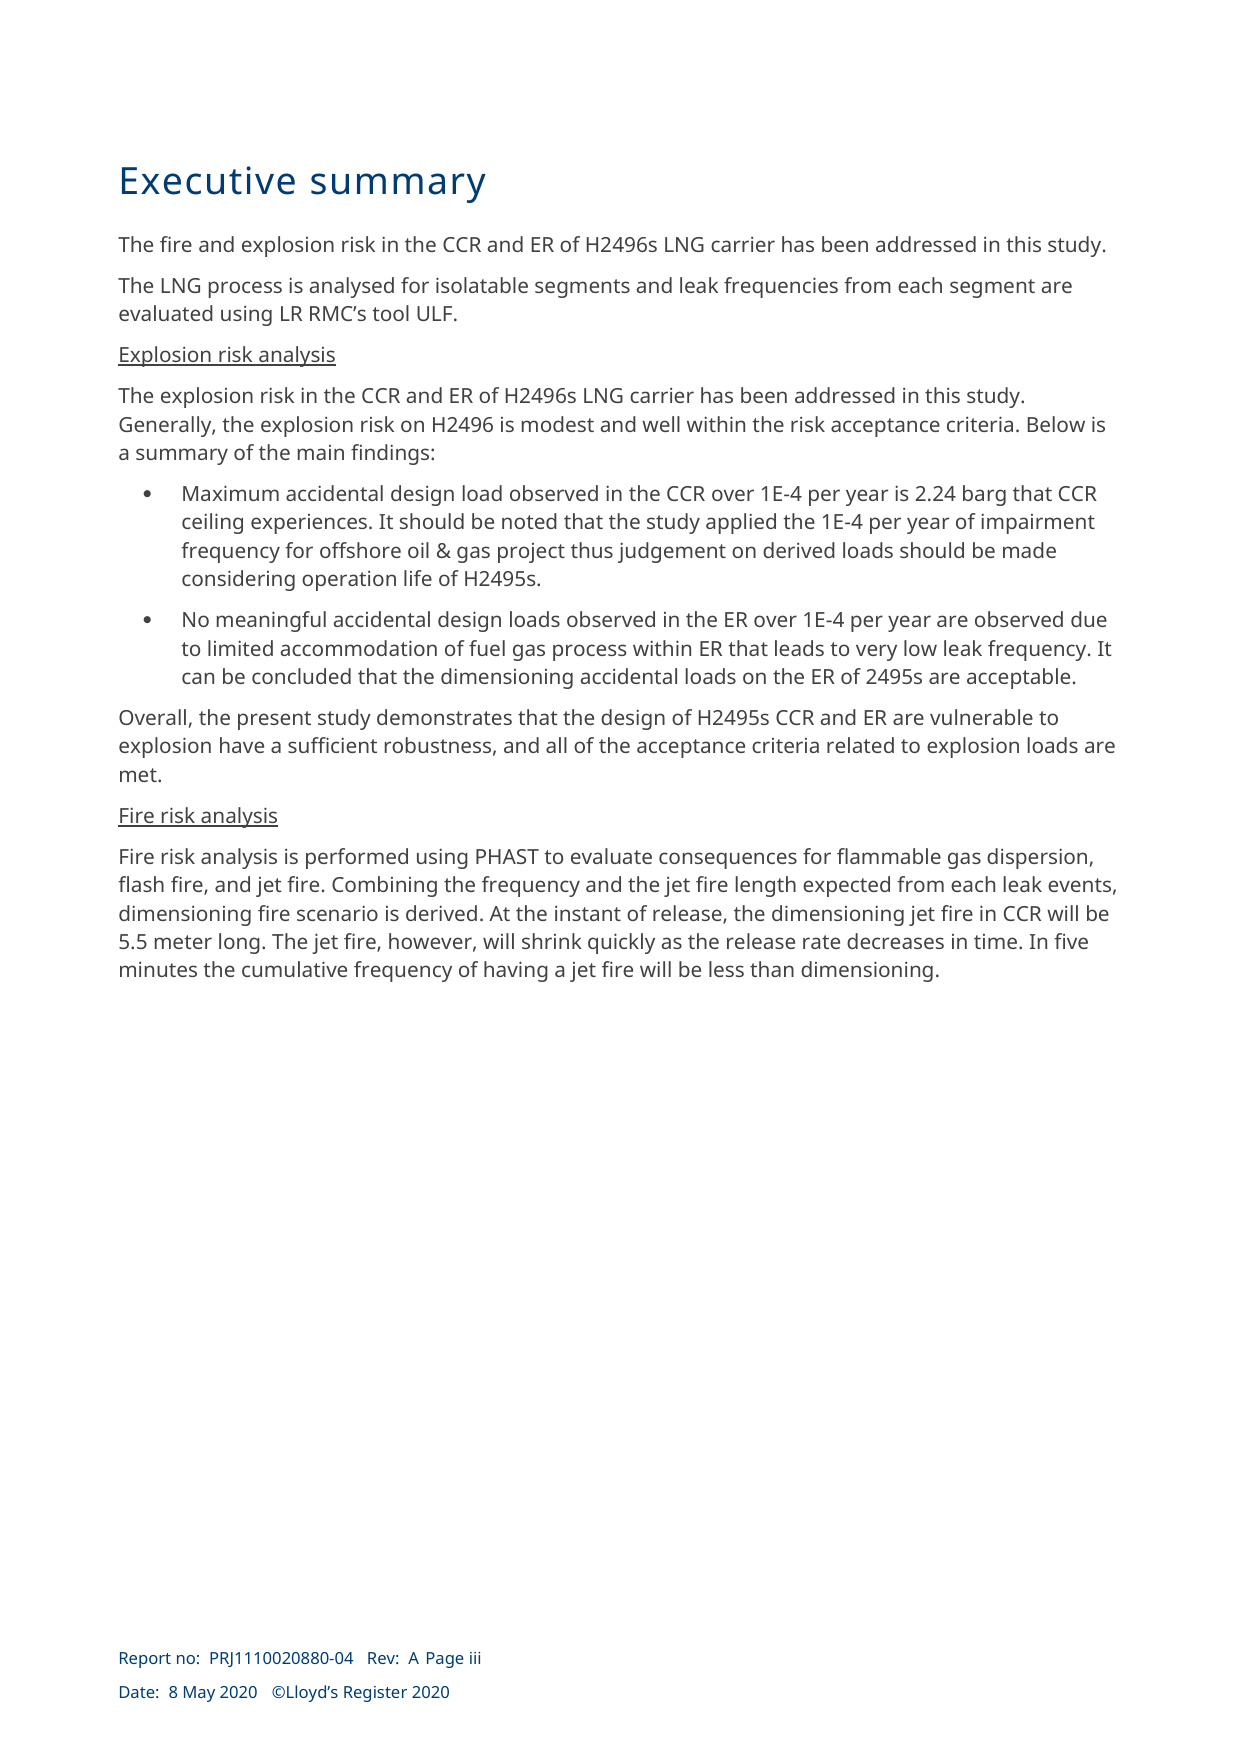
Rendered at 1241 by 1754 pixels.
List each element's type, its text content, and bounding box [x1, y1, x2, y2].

text Overall, the present study demonstrates that the design of H2495s CCR and ER are vulnerable to explosion have a sufficient robustness, and all of the acceptance criteria related to explosion loads are met. [118, 703, 1122, 788]
text Explosion risk analysis [118, 340, 1122, 369]
list Maximum accidental design load observed in the CCR over 1E-4 per year is 2.24 barg that CCR ceiling experiences. It should be noted that the study applied the 1E-4 per year of impairment frequency for offshore oil & gas project thus judgement on derived loads should be made considering operation life of H2495s. [144, 479, 1122, 593]
text Fire risk analysis [118, 801, 1122, 829]
list No meaningful accidental design loads observed in the ER over 1E-4 per year are observed due to limited accommodation of fuel gas process within ER that leads to very low leak frequency. It can be concluded that the dimensioning accidental loads on the ER of 2495s are acceptable. [144, 605, 1122, 691]
text Fire risk analysis is performed using PHAST to evaluate consequences for flammable gas dispersion, flash fire, and jet fire. Combining the frequency and the jet fire length expected from each leak events, dimensioning fire scenario is derived. At the instant of release, the dimensioning jet fire in CCR will be 5.5 meter long. The jet fire, however, will shrink quickly as the release rate decreases in time. In five minutes the cumulative frequency of having a jet fire will be less than dimensioning. [118, 842, 1122, 984]
text The explosion risk in the CCR and ER of H2496s LNG carrier has been addressed in this study. Generally, the explosion risk on H2496 is modest and well within the risk acceptance criteria. Below is a summary of the main findings: [118, 381, 1122, 467]
subtitle Executive summary [118, 154, 1122, 205]
text The LNG process is analysed for isolatable segments and leak frequencies from each segment are evaluated using LR RMC’s tool ULF. [118, 271, 1122, 328]
text The fire and explosion risk in the CCR and ER of H2496s LNG carrier has been addressed in this study. [118, 230, 1122, 258]
